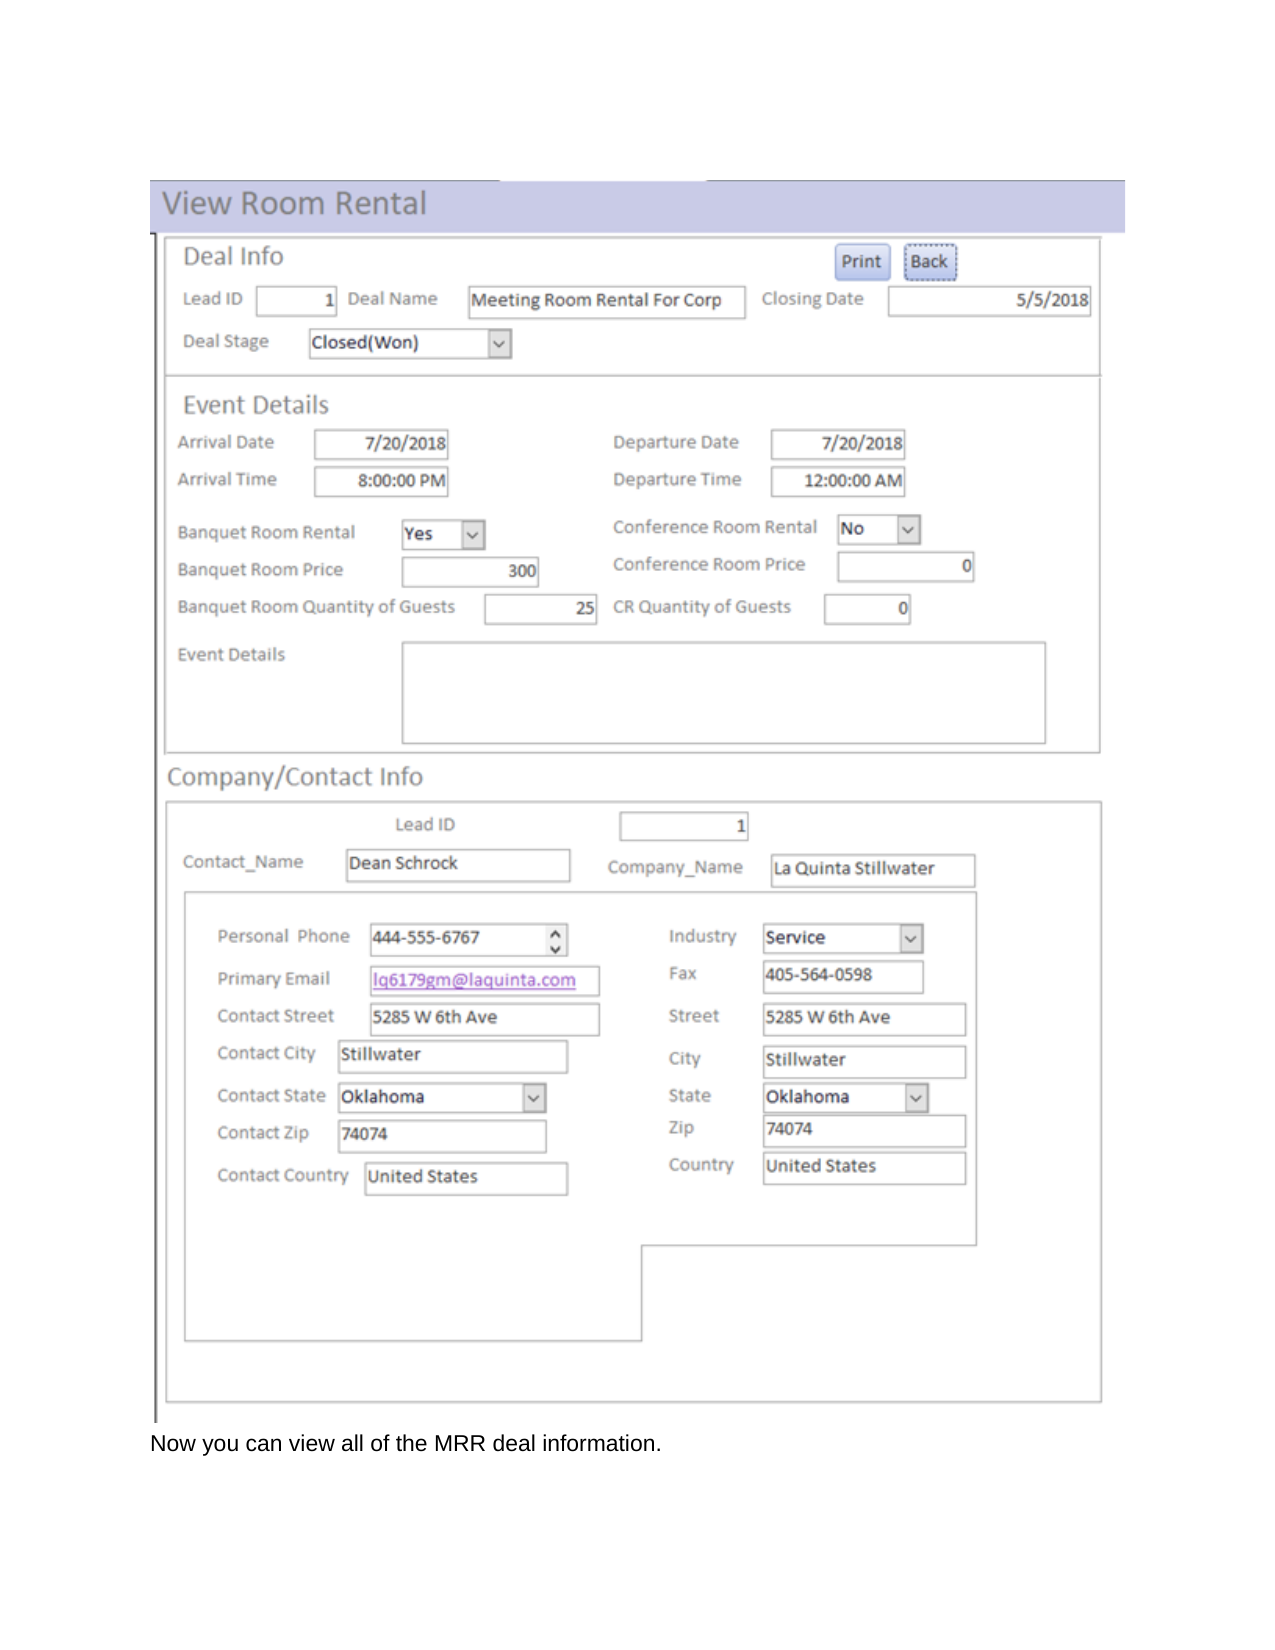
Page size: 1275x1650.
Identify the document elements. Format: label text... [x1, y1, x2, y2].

picture [150, 180, 1125, 1423]
text Now you can view all of the MRR deal information. [150, 1430, 1125, 1457]
